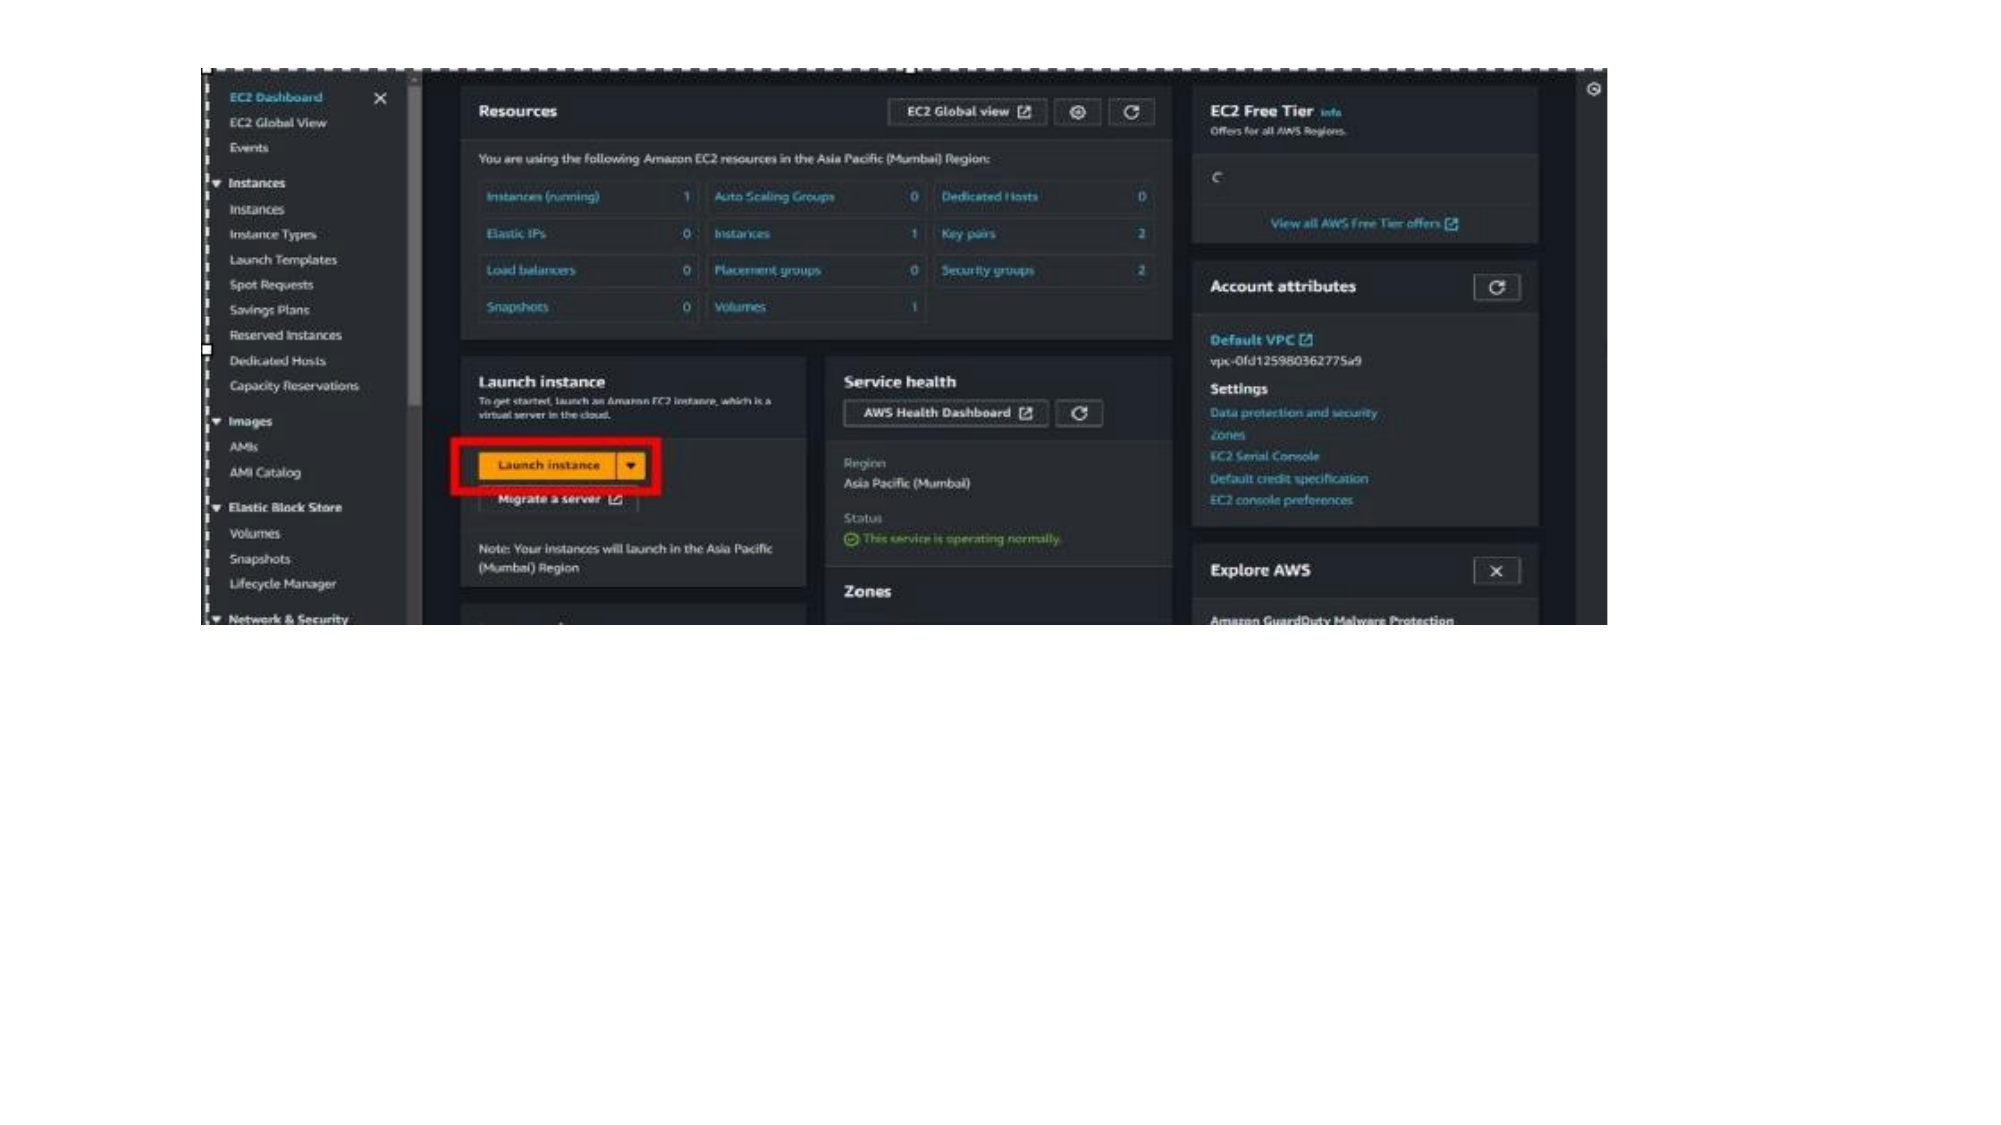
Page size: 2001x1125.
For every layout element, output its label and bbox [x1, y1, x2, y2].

picture [201, 68, 1608, 625]
